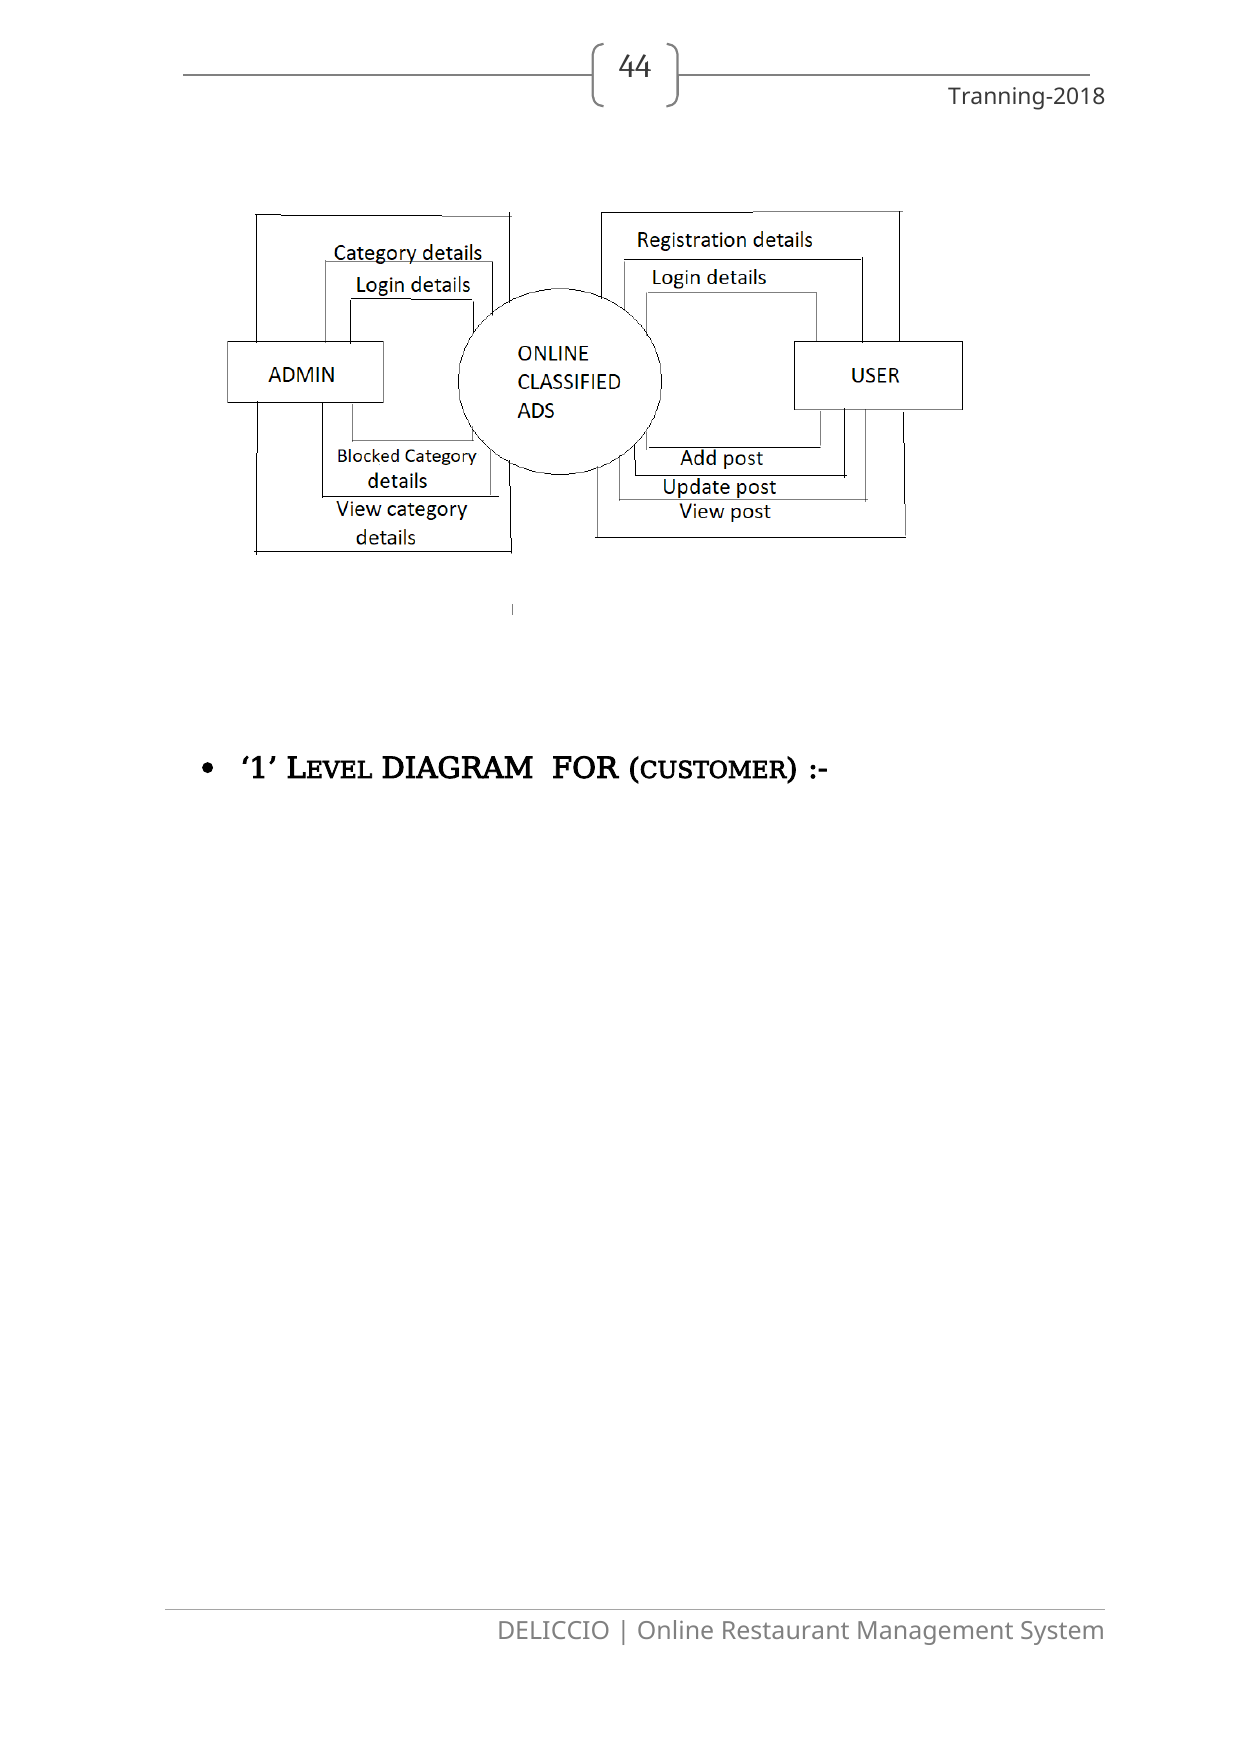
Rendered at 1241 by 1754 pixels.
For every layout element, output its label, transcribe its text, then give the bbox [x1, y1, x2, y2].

list ‘1’ Level DIAGRAM FOR (customer) :- [202, 749, 1105, 784]
picture [165, 150, 1106, 679]
